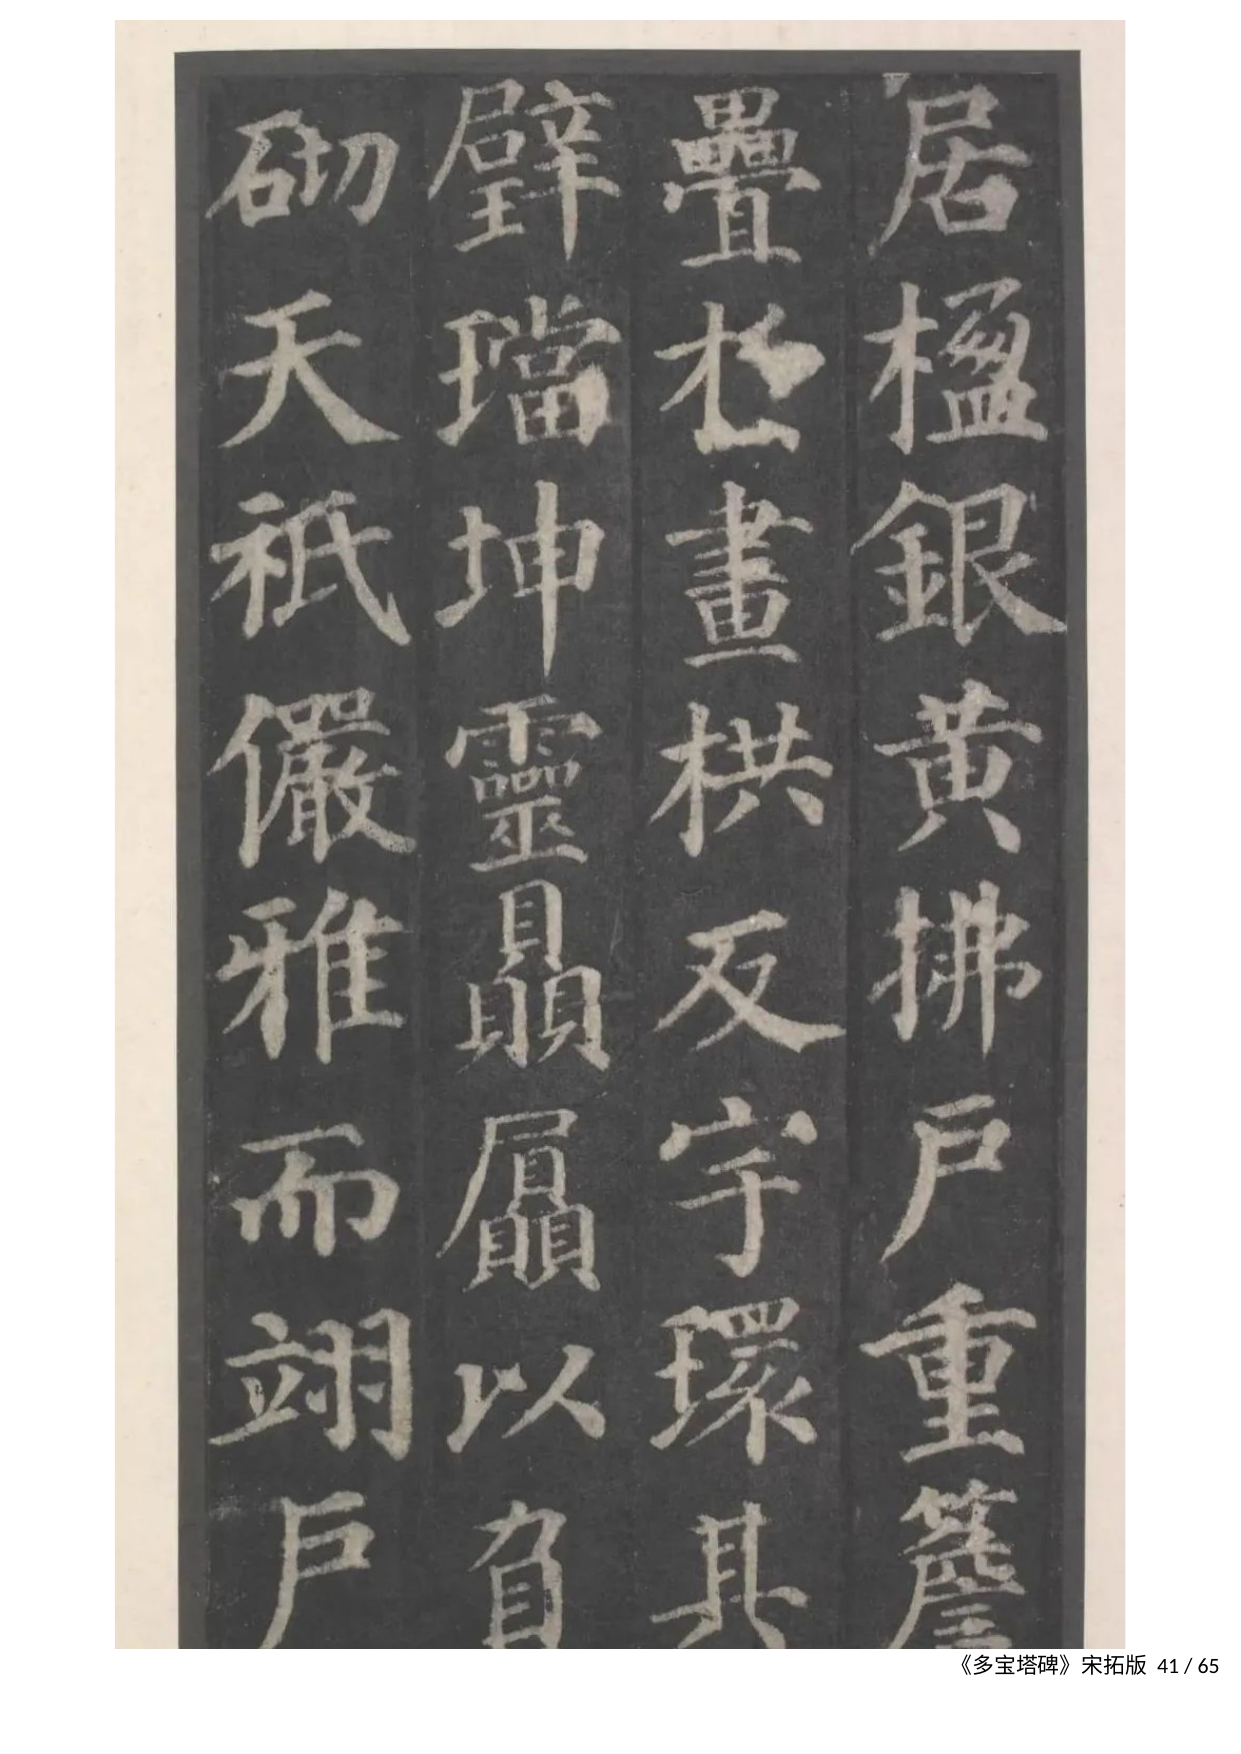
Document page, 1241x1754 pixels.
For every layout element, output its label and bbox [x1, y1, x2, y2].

picture [114, 20, 1126, 1649]
